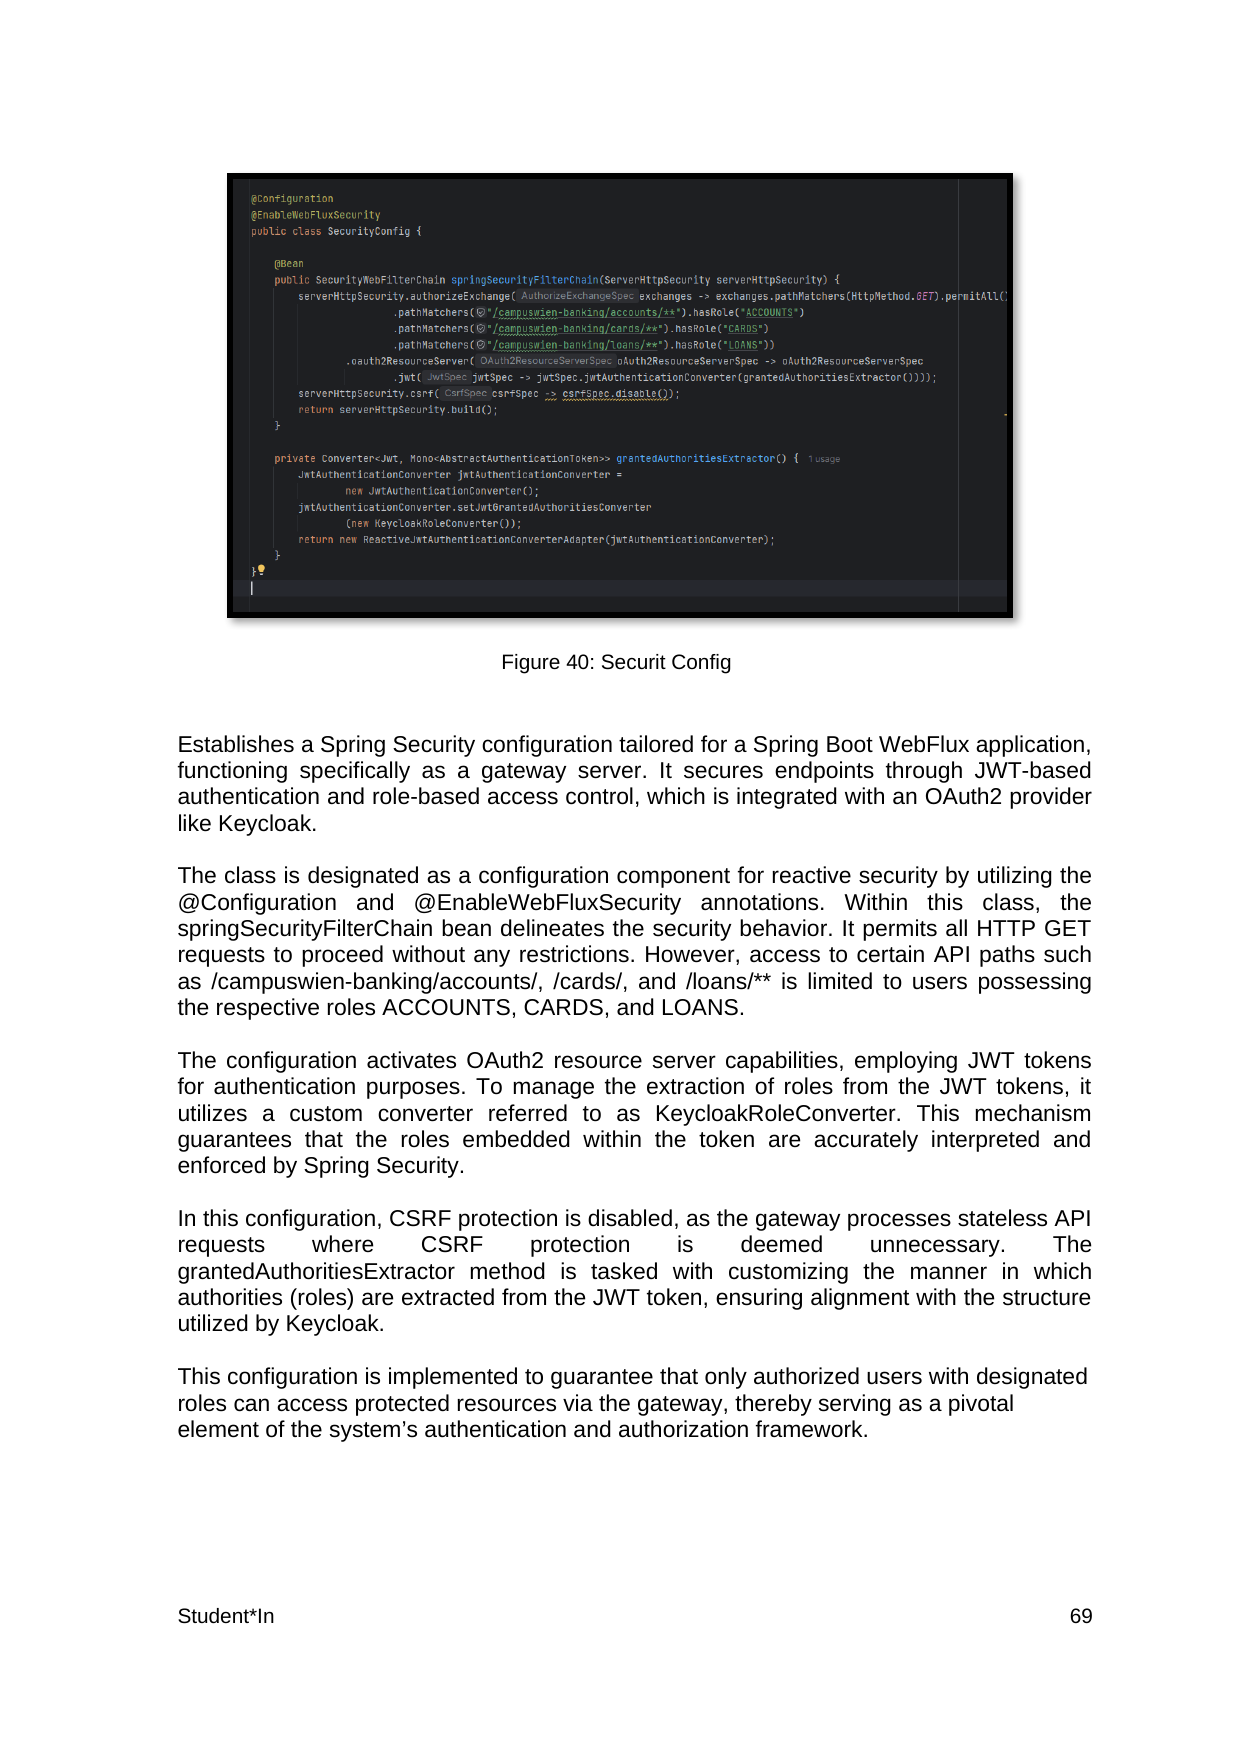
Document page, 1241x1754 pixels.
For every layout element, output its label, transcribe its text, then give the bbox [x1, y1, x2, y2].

text In this configuration, CSRF protection is disabled, as the gateway processes stateless API requests where CSRF protection is deemed unnecessary. The grantedAuthoritiesExtractor method is tasked with customizing the manner in which authorities (roles) are extracted from the JWT token, ensuring alignment with the structure utilized by Keycloak. [177, 1234, 1092, 1366]
text This configuration is implemented to guarantee that only authorized users with designated roles can access protected resources via the gateway, thereby serving as a pivotal element of the system’s authentication and authorization framework. [177, 1392, 1092, 1471]
text Establishes a Spring Security configuration tailored for a Spring Boot WebFlux application, functioning specifically as a gateway server. It secures endpoints through JWT-based authentication and role-based access control, which is integrated with an OAuth2 provider like Keycloak. [177, 759, 1092, 865]
text The class is designated as a configuration component for reactive security by utilizing the @Configuration and @EnableWebFluxSecurity annotations. Within this class, the springSecurityFilterChain bean delineates the security behavior. It permits all HTTP GET requests to proceed without any restrictions. However, access to certain API paths such as /campuswien-banking/accounts/, /cards/, and /loans/** is limited to users possessing the respective roles ACCOUNTS, CARDS, and LOANS. [177, 891, 1092, 1049]
picture [233, 179, 1007, 612]
text The configuration activates OAuth2 resource server capabilities, employing JWT tokens for authentication purposes. To manage the extraction of roles from the JWT tokens, it utilizes a custom converter referred to as KeycloakRoleConverter. This mechanism guarantees that the roles embedded within the token are accurately interpreted and enforced by Spring Security. [177, 1076, 1092, 1207]
